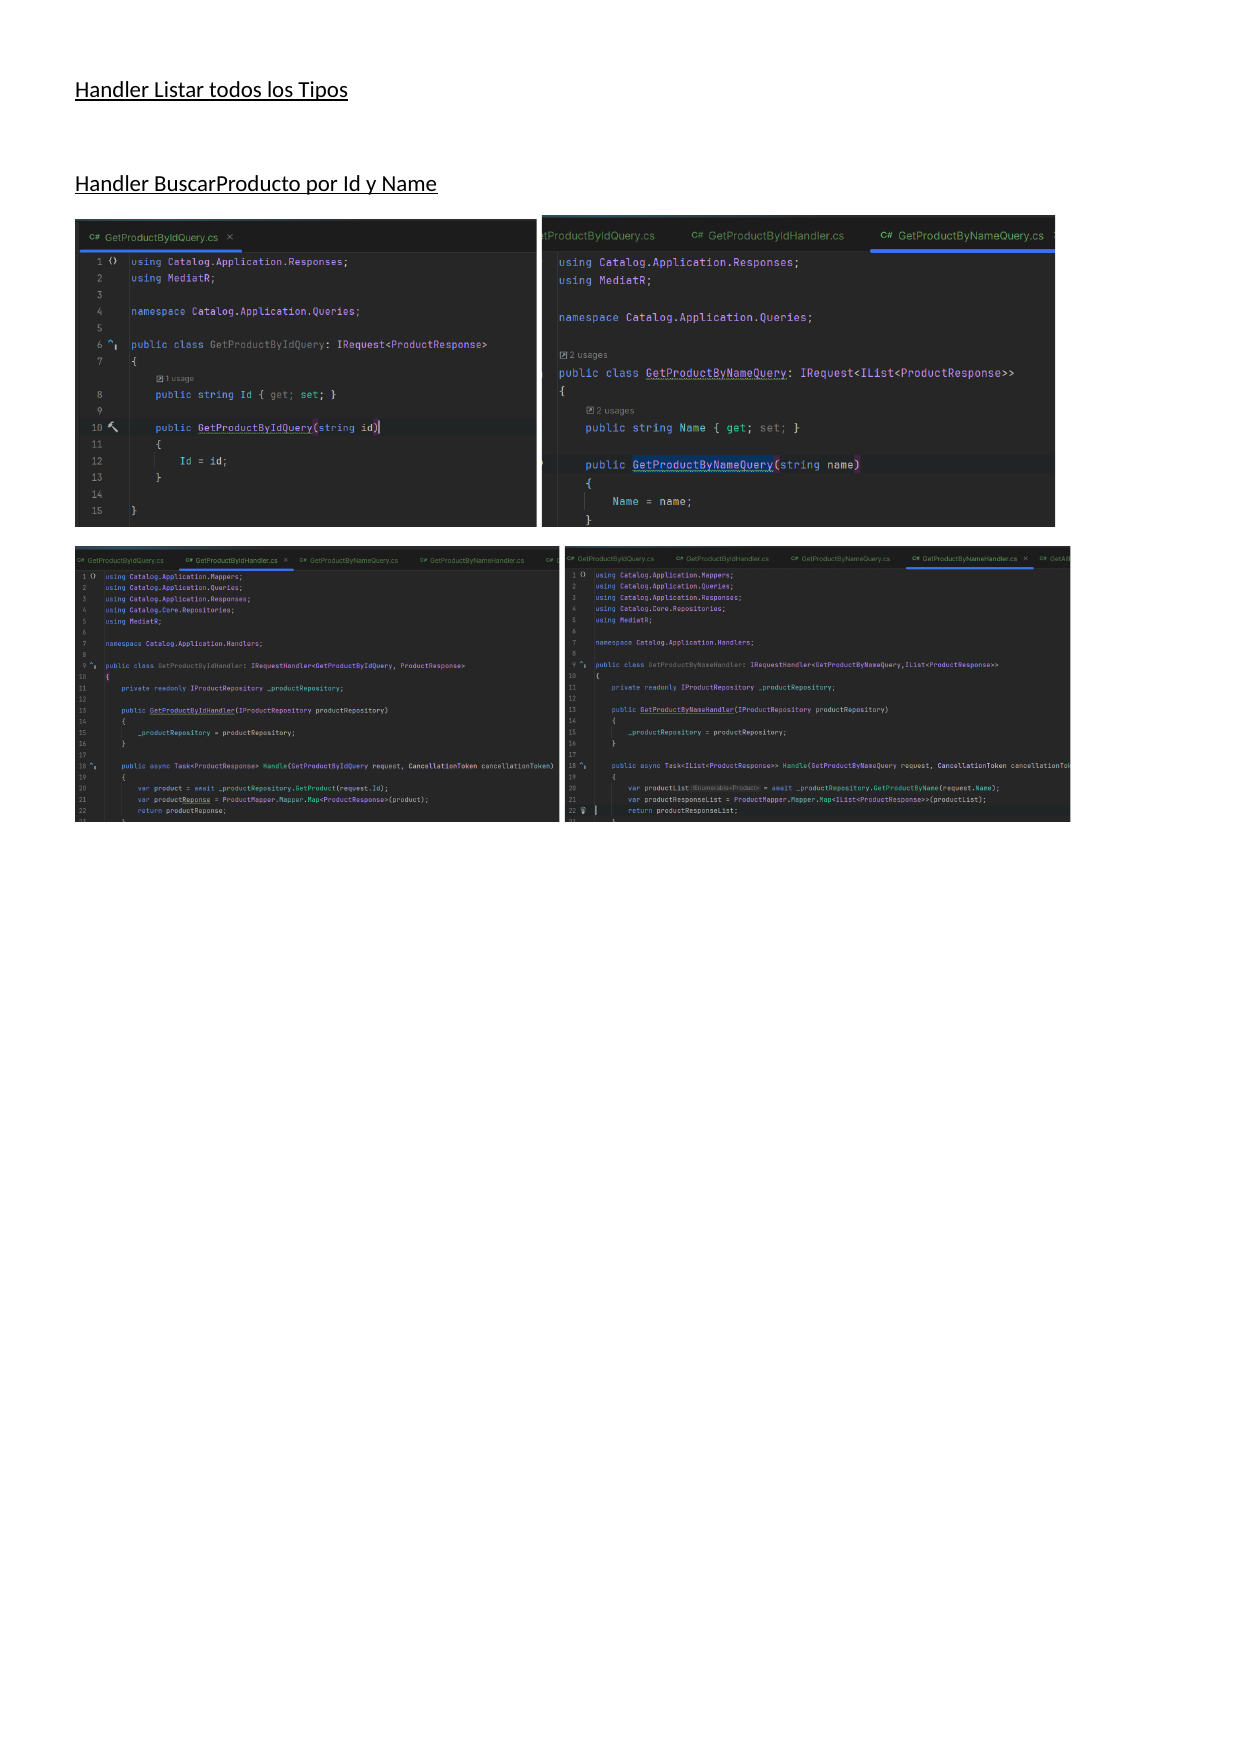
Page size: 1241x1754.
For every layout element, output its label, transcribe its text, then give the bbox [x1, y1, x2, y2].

picture [75, 219, 537, 527]
text Handler Listar todos los Tipos [75, 75, 1165, 103]
picture [564, 546, 1071, 822]
picture [75, 546, 560, 822]
picture [541, 215, 1056, 527]
text Handler BuscarProducto por Id y Name [75, 169, 1165, 197]
